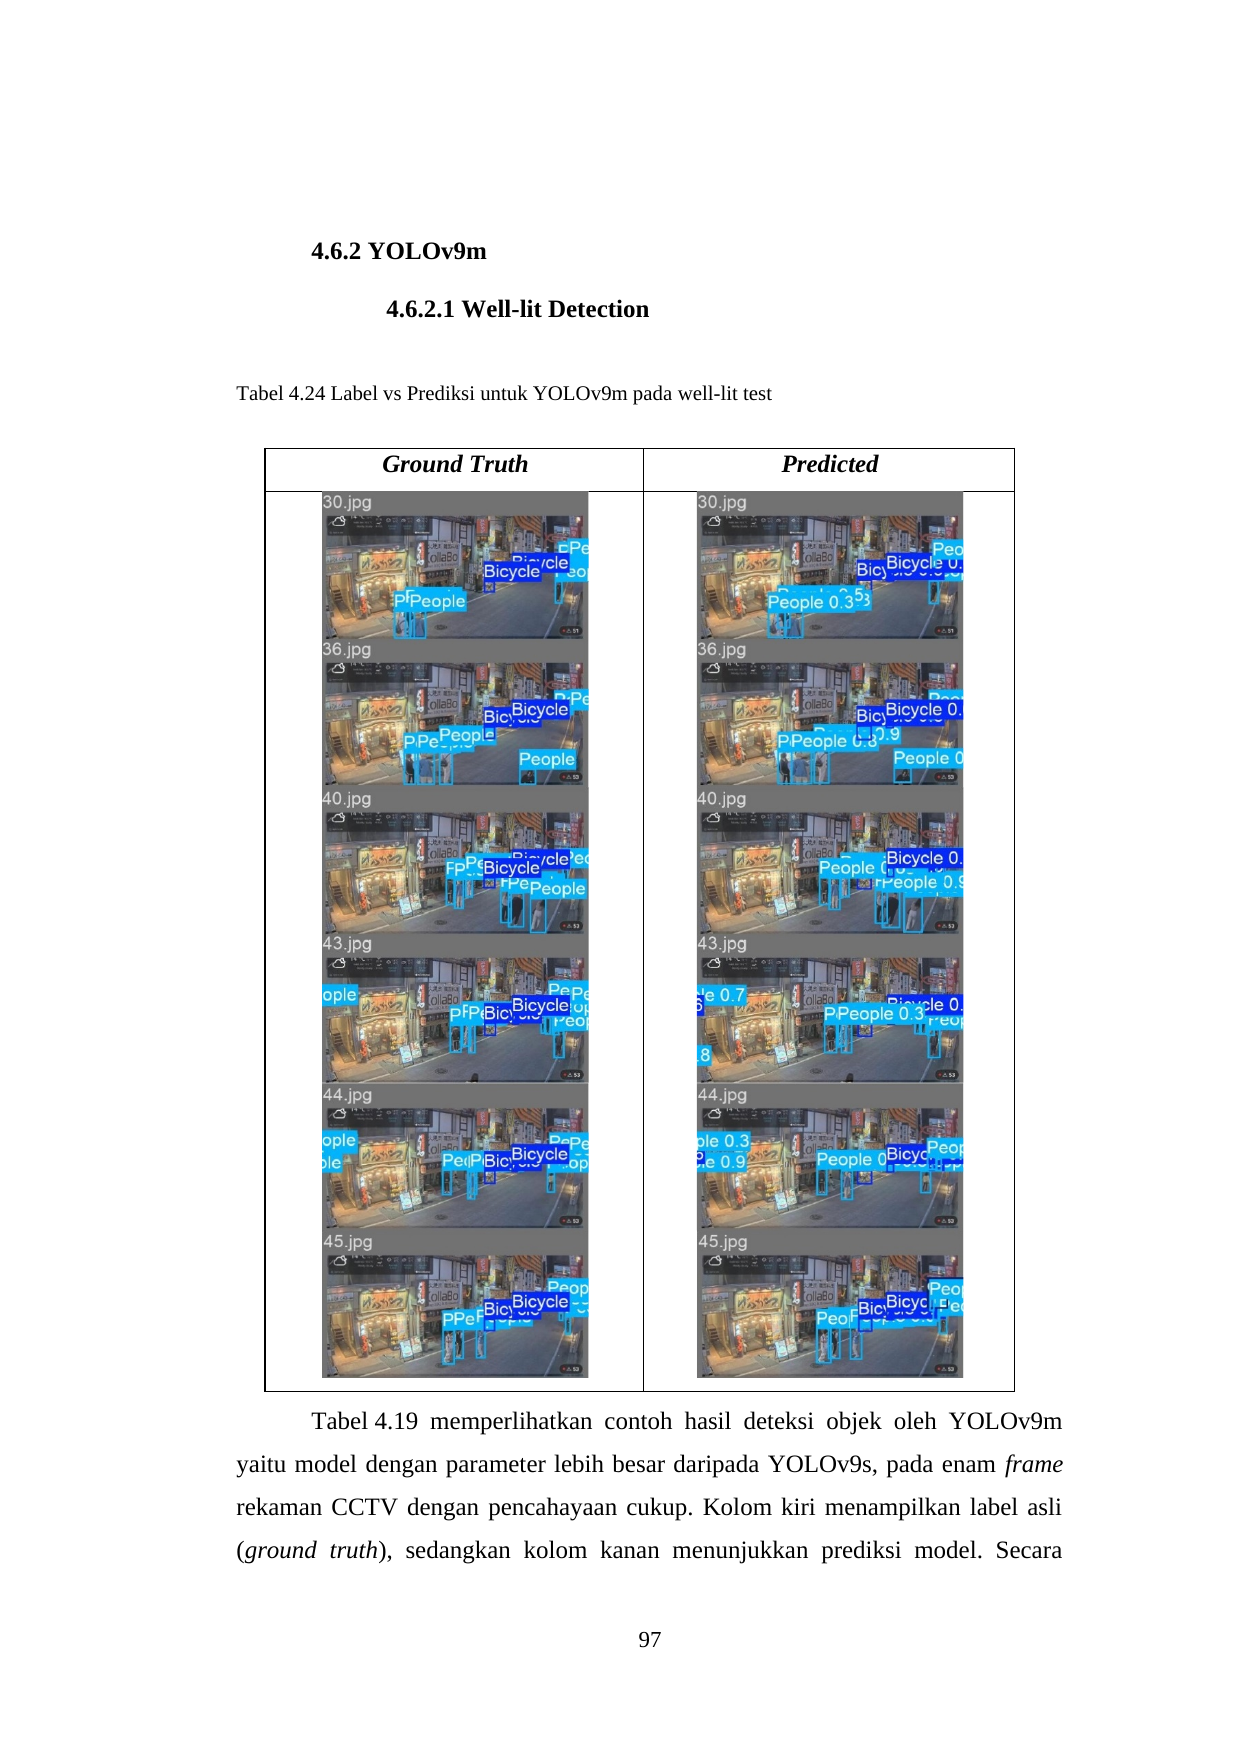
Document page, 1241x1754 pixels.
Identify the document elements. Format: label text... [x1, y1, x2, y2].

picture [959, 876, 964, 888]
table_header Predicted [644, 449, 1014, 491]
picture [721, 1151, 732, 1168]
picture [578, 1309, 589, 1313]
picture [944, 875, 953, 888]
picture [322, 491, 589, 1378]
table_cell [644, 492, 1014, 1391]
subtitle 4.6.2 YOLOv9m [236, 236, 1063, 265]
table_cell [266, 492, 643, 1391]
table_header Ground Truth [266, 449, 643, 491]
picture [696, 491, 964, 1378]
subtitle 4.6.2.1 Well-lit Detection [386, 294, 1063, 323]
